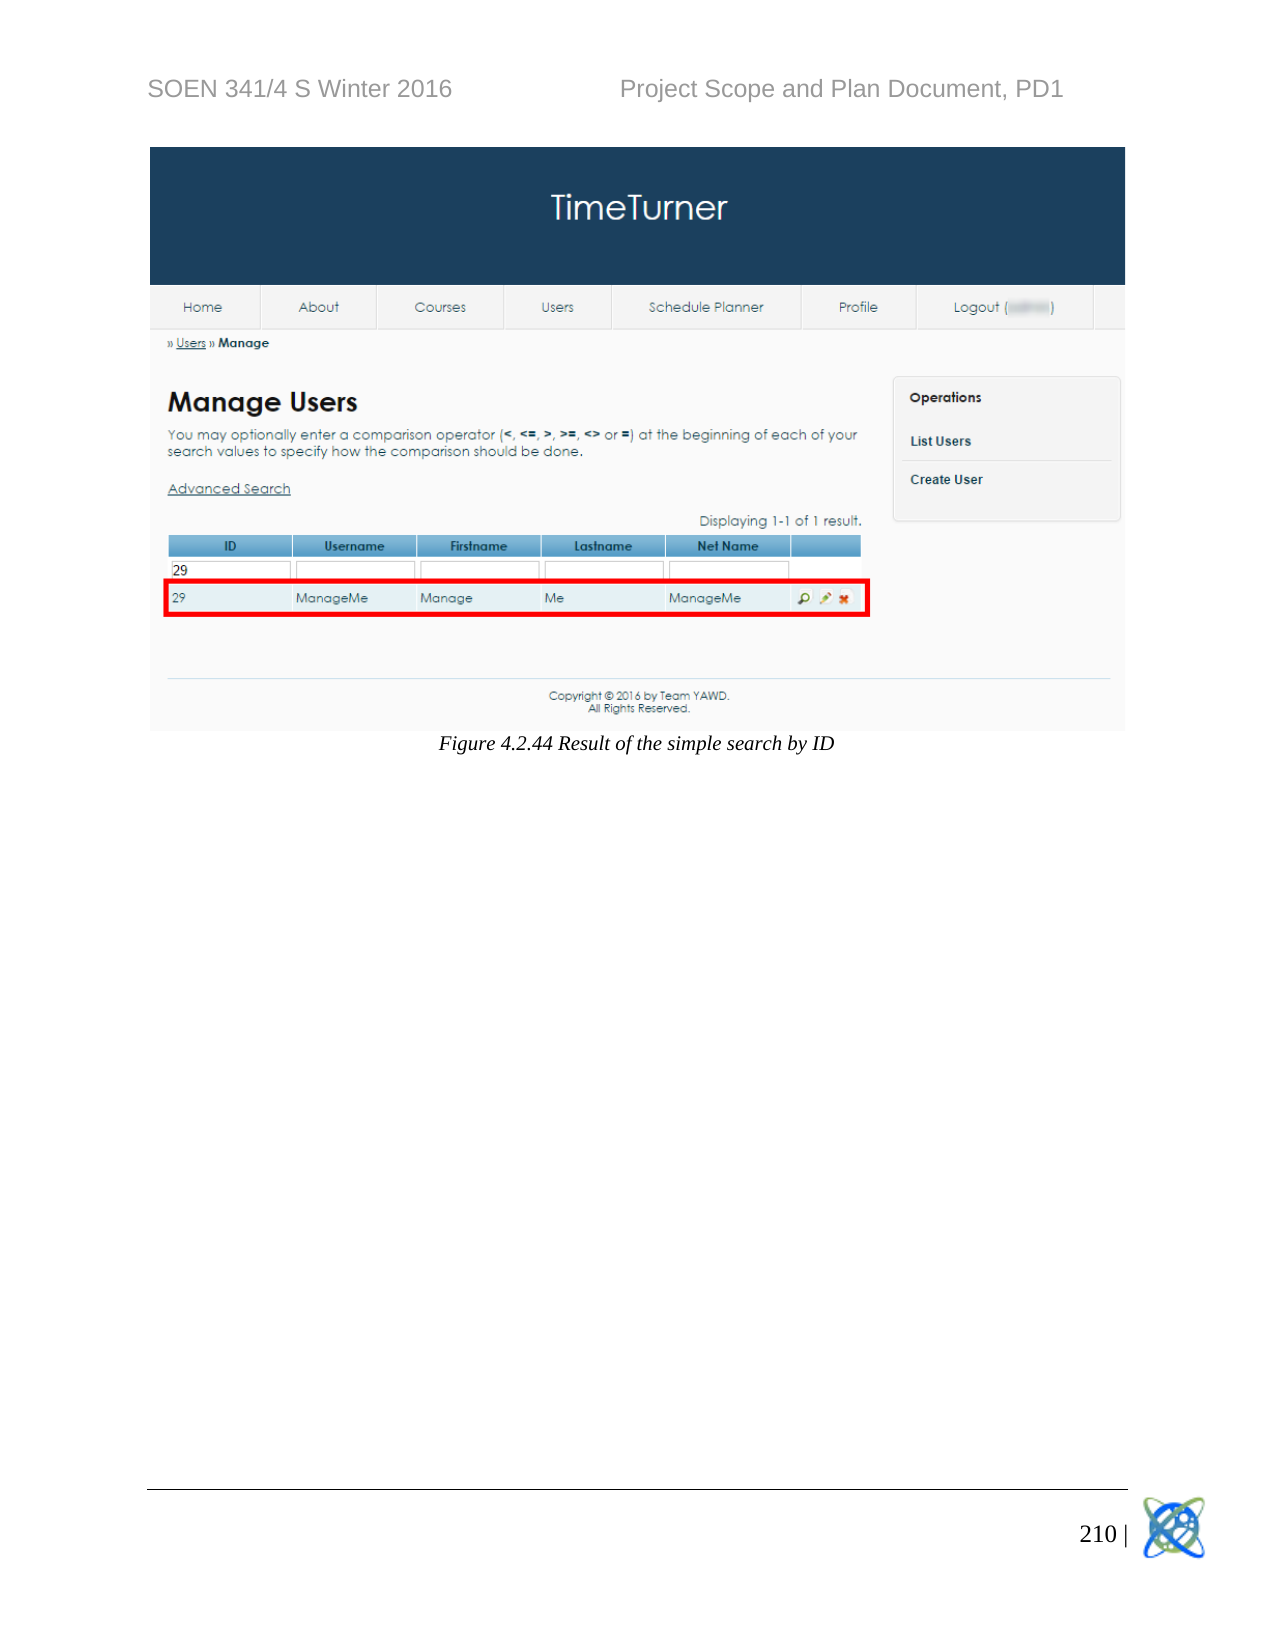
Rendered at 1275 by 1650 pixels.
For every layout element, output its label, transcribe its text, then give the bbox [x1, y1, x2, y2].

text Figure 4.2.44 Result of the simple search by ID [147, 731, 1128, 755]
picture [1123, 1490, 1224, 1566]
picture [150, 147, 1125, 731]
